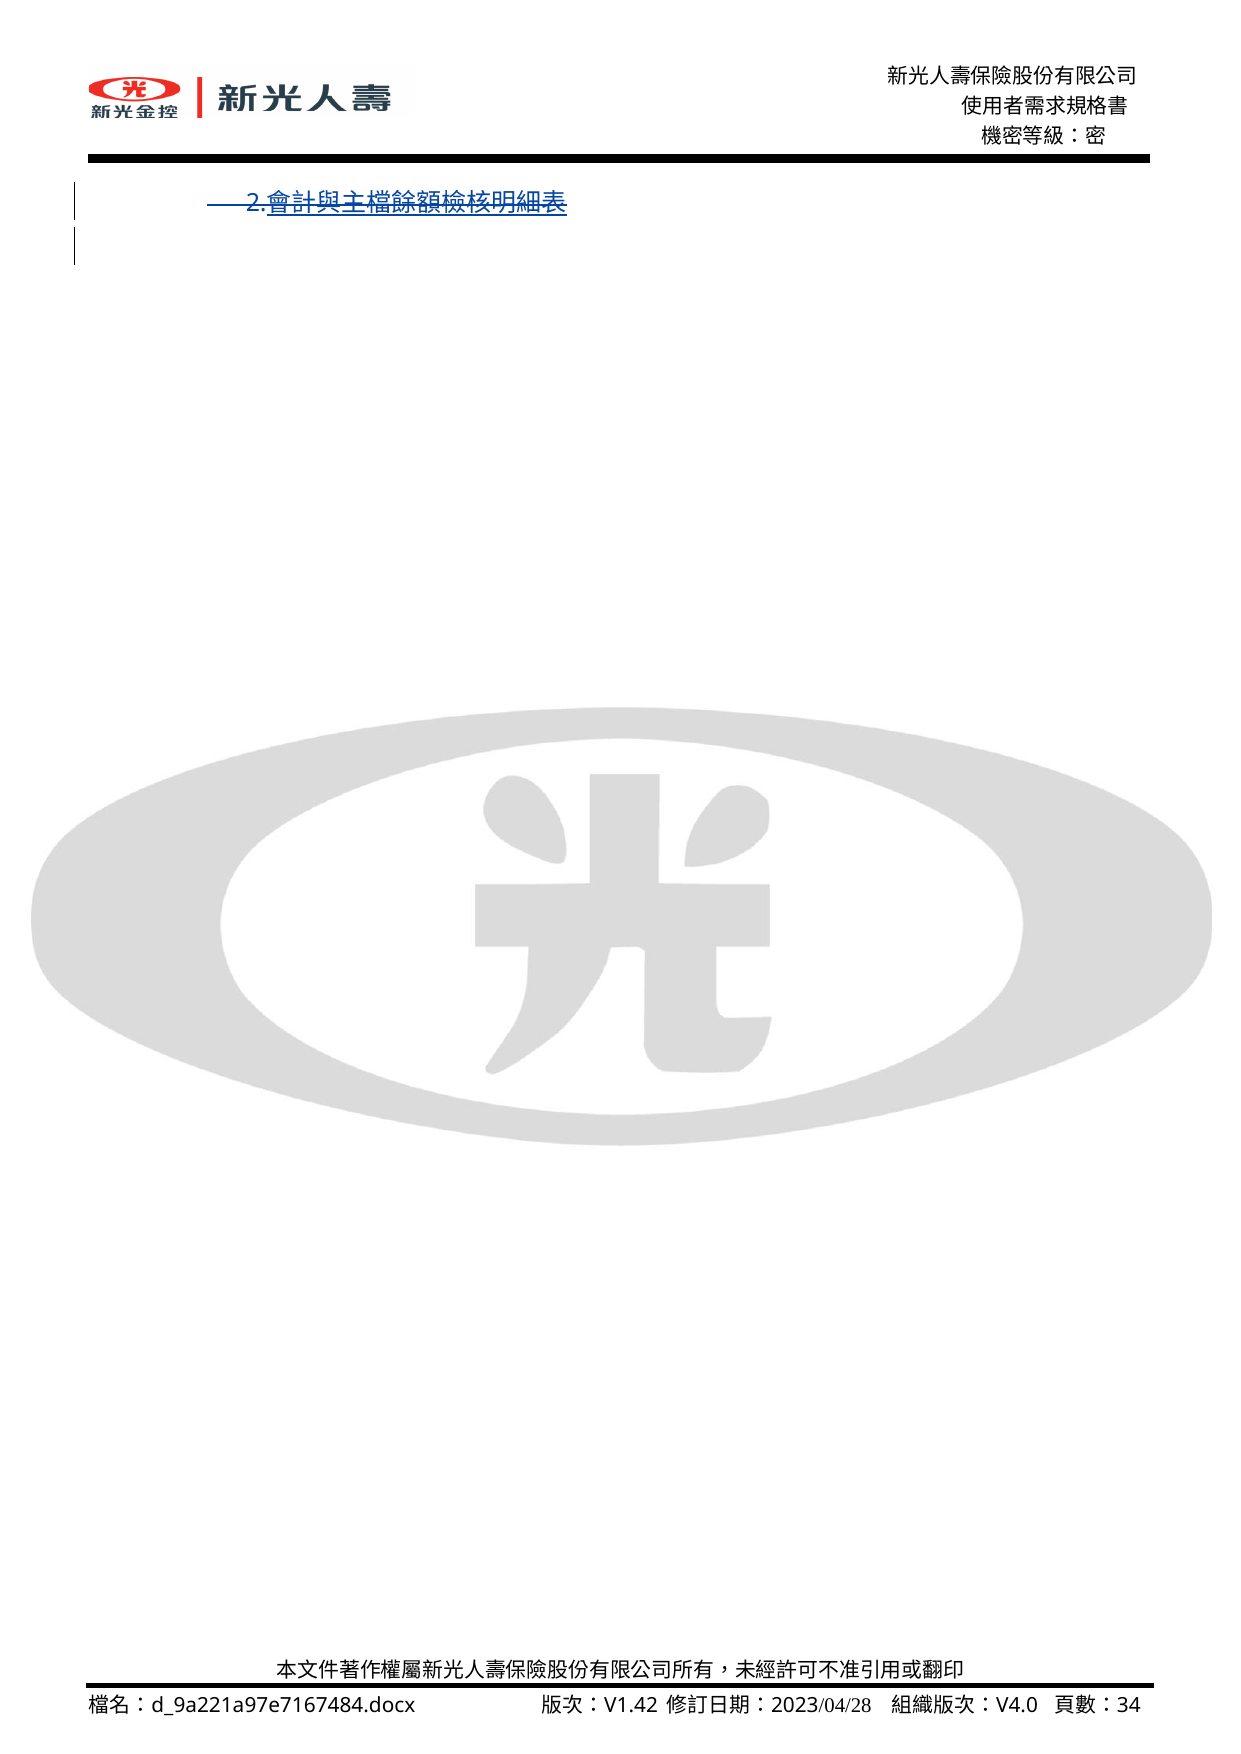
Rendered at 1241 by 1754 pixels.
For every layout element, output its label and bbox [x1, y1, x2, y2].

picture [25, 699, 1215, 1152]
picture [88, 61, 414, 118]
